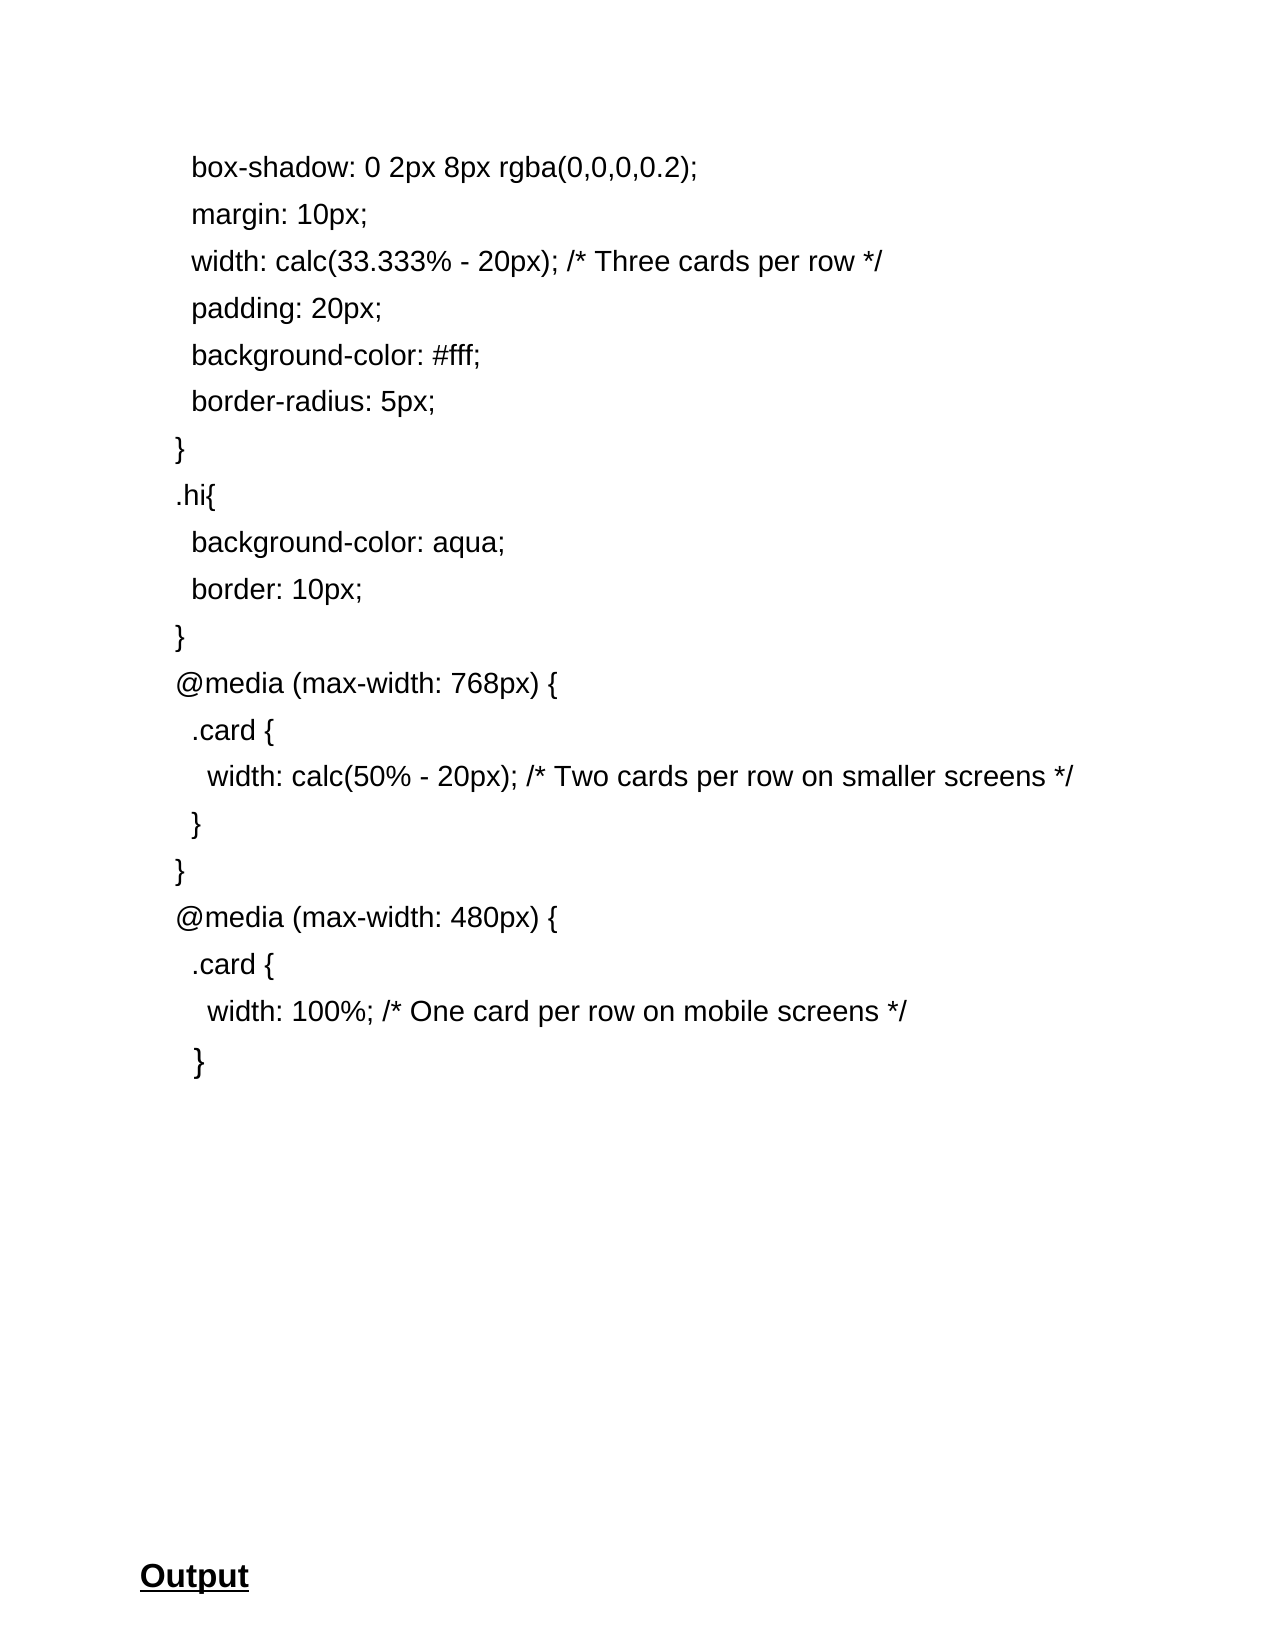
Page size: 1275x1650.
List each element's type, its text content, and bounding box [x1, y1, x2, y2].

subtitle width: calc(33.333% - 20px); /* Three cards per row */ [175, 244, 1135, 277]
subtitle width: 100%; /* One card per row on mobile screens */ [175, 994, 1135, 1027]
subtitle @media (max-width: 768px) { [175, 666, 1135, 699]
subtitle width: calc(50% - 20px); /* Two cards per row on smaller screens */ [175, 759, 1135, 793]
subtitle @media (max-width: 480px) { [175, 900, 1135, 933]
subtitle padding: 20px; [175, 291, 1135, 324]
subtitle .card { [175, 712, 1135, 746]
subtitle } [175, 431, 1135, 465]
subtitle Output [139, 1556, 1135, 1595]
subtitle .hi{ [175, 478, 1135, 512]
subtitle border: 10px; [175, 572, 1135, 605]
subtitle } [175, 853, 1135, 887]
subtitle } [175, 1041, 1135, 1079]
subtitle .card { [175, 947, 1135, 980]
subtitle background-color: aqua; [175, 525, 1135, 558]
subtitle border-radius: 5px; [175, 384, 1135, 418]
subtitle } [175, 619, 1135, 652]
subtitle background-color: #fff; [175, 337, 1135, 371]
subtitle box-shadow: 0 2px 8px rgba(0,0,0,0.2); [175, 150, 1135, 183]
subtitle margin: 10px; [175, 197, 1135, 230]
subtitle } [175, 806, 1135, 840]
